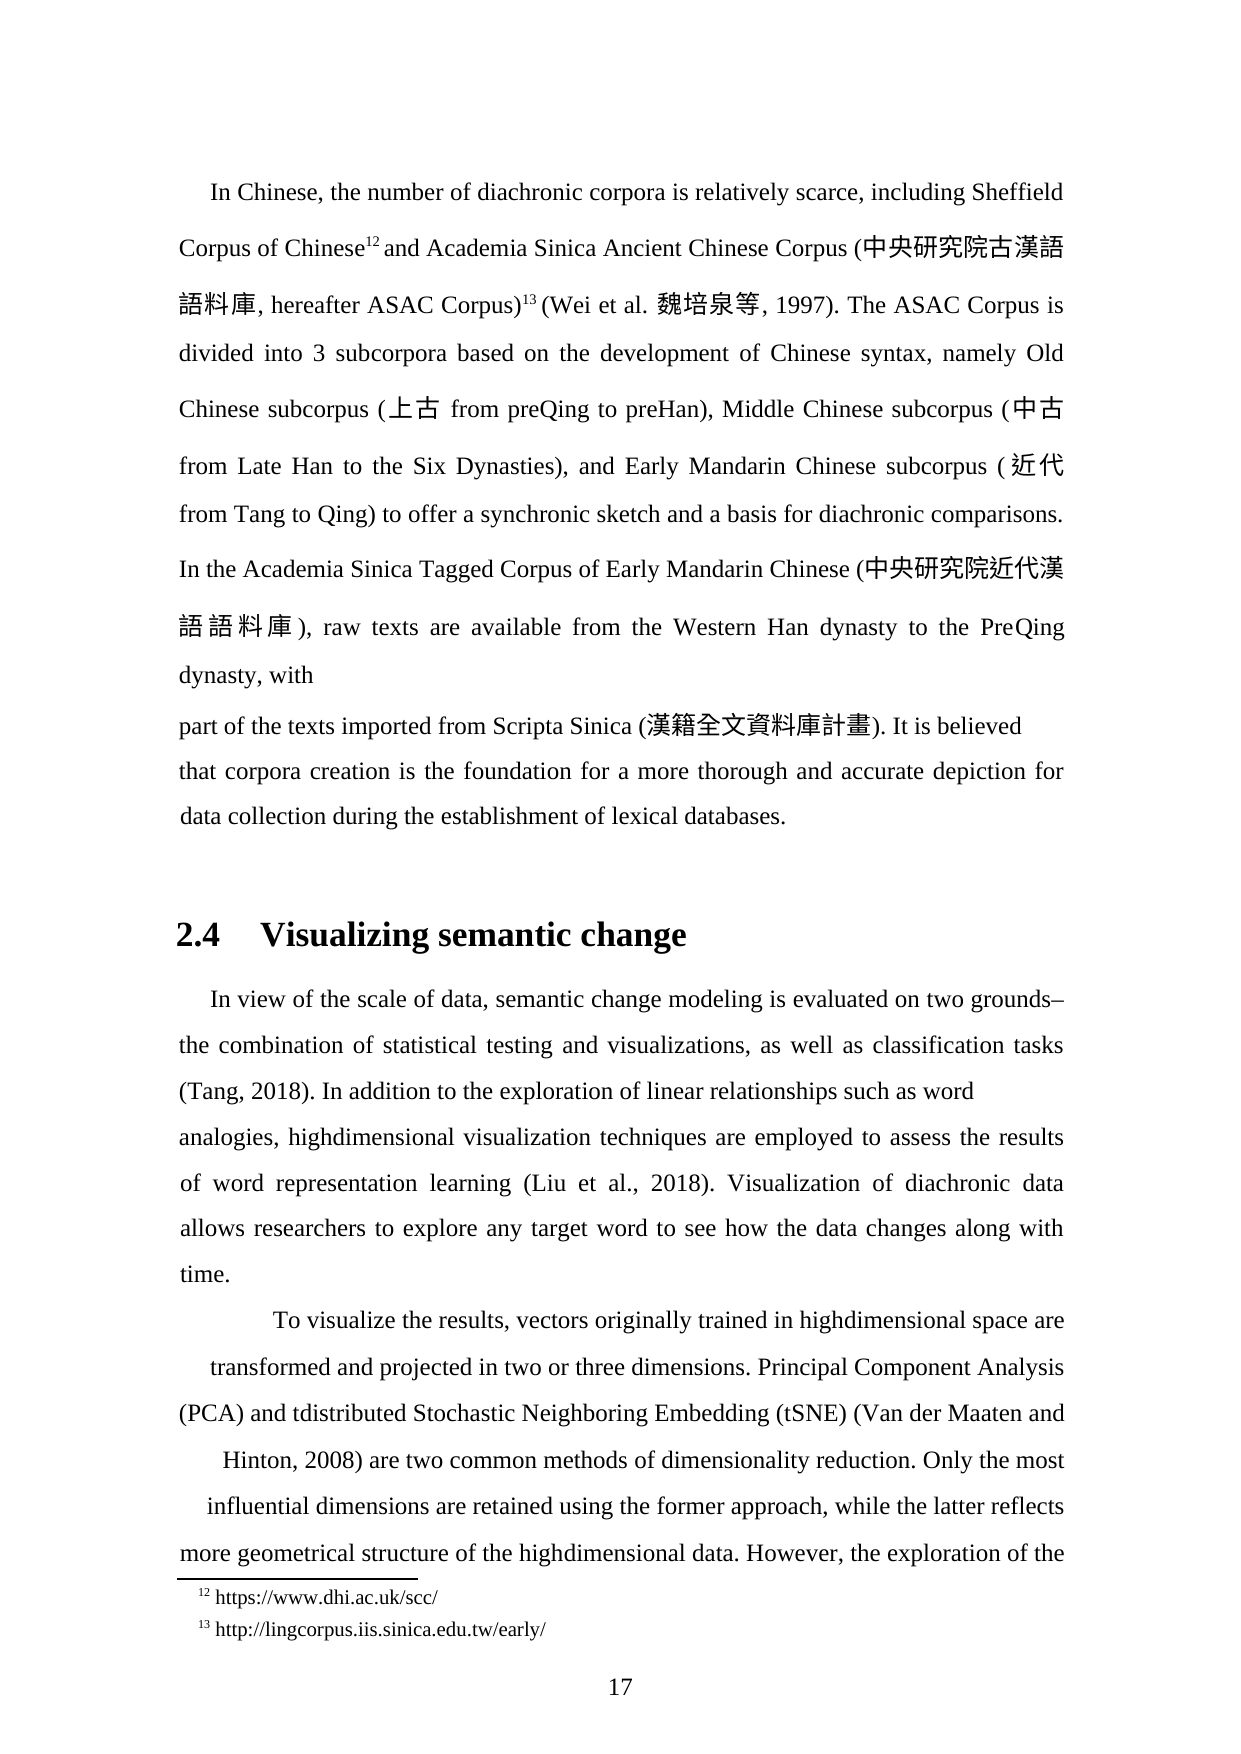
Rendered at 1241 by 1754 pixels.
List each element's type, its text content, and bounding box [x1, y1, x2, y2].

text part of the texts imported from Scripta Sinica (漢籍全文資料庫計畫). It is believed [179, 706, 1064, 742]
text In Chinese, the number of diachronic corpora is relatively scarce, including Sheffield Corpus of Chinese and Academia Sinica Ancient Chinese Corpus (中央研究院古漢語語料庫, hereafter ASAC Corpus) (Wei et al. 魏培泉等, 1997). The ASAC Corpus is divided into 3 sub­corpora based on the development of Chinese syntax, namely Old Chinese subcorpus (上古 from pre­Qing to pre­Han), Middle Chinese subcorpus (中古 from Late Han to the Six Dynasties), and Early Mandarin Chinese subcorpus (近代 from Tang to Qing) to offer a synchronic sketch and a basis for diachronic comparisons. In the Academia Sinica Tagged Corpus of Early Mandarin Chinese (中央研究院近代漢語語料庫), raw texts are available from the Western Han dynasty to the Pre­Qing dynasty, with [179, 177, 1064, 688]
text that corpora creation is the foundation for a more thorough and accurate depiction for data collection during the establishment of lexical databases. [179, 756, 1064, 830]
text analogies, high­dimensional visualization techniques are employed to assess the results of word representation learning (Liu et al., 2018). Visualization of diachronic data allows researchers to explore any target word to see how the data changes along with time. [179, 1122, 1064, 1288]
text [177, 1305, 1064, 1567]
subtitle 2.4 Visualizing semantic change [176, 914, 1119, 954]
text In view of the scale of data, semantic change modeling is evaluated on two grounds– the combination of statistical testing and visualizations, as well as classification tasks (Tang, 2018). In addition to the exploration of linear relationships such as word [179, 984, 1064, 1104]
